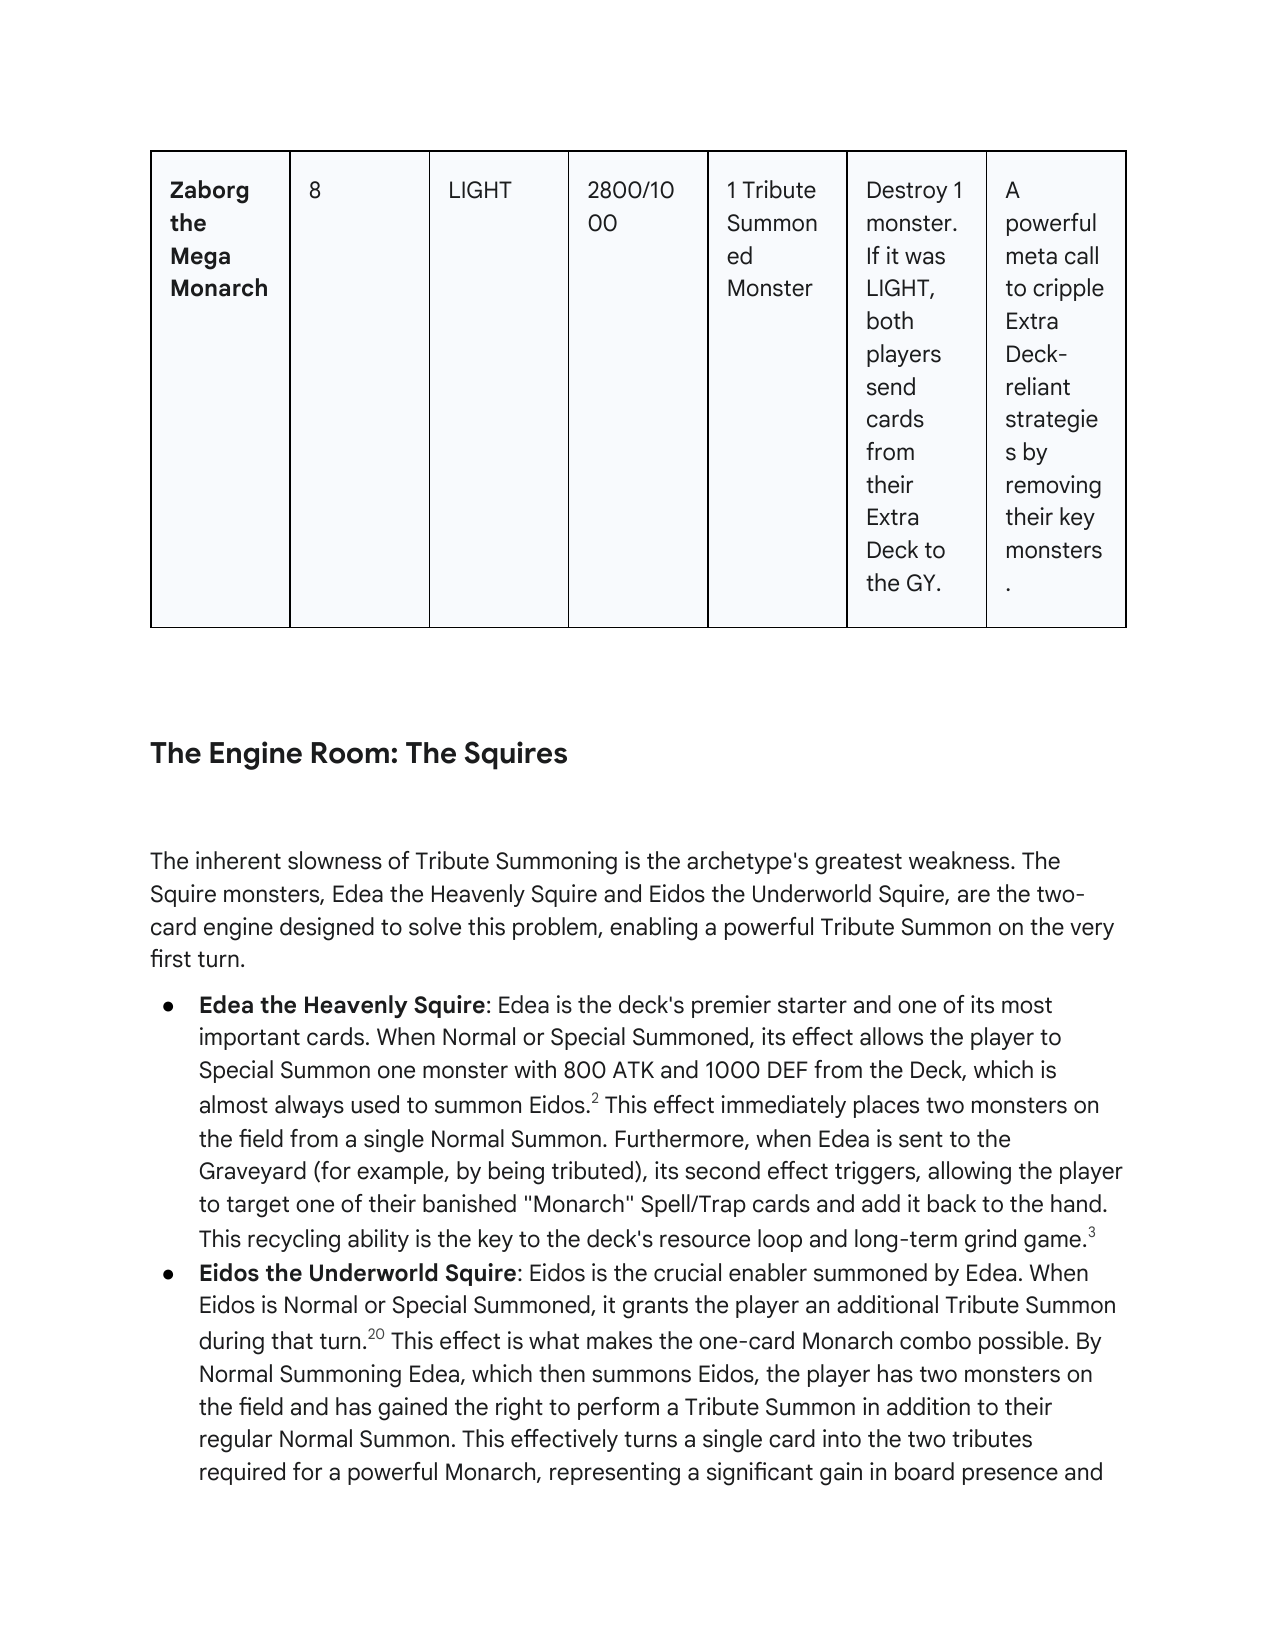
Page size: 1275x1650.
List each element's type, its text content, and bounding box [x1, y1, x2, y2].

table_cell 8 [291, 152, 429, 626]
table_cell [709, 152, 846, 626]
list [161, 1259, 1125, 1487]
list Edea the Heavenly Squire: Edea is the deck's premier starter and one of its most important cards. When Normal or Special Summoned, its effect allows the player to Special Summon one monster with 800 ATK and 1000 DEF from the Deck, which is almost always used to summon Eidos.2 This effect immediately places two monsters on the field from a single Normal Summon. Furthermore, when Edea is sent to the Graveyard (for example, by being tributed), its second effect triggers, allowing the player to target one of their banished "Monarch" Spell/Trap cards and add it back to the hand. This recycling ability is the key to the deck's resource loop and long-term grind game.3 [161, 991, 1125, 1255]
table_cell A powerful meta call to cripple Extra Deck-reliant strategies by removing their key monsters. [987, 152, 1125, 626]
table_cell LIGHT [430, 152, 568, 626]
table_cell Zaborg the Mega Monarch [152, 152, 289, 626]
table_cell Destroy 1 monster. If it was LIGHT, both players send cards from their Extra Deck to the GY. [848, 152, 986, 626]
table_cell 2800/1000 [569, 152, 707, 626]
subtitle The Engine Room: The Squires [150, 736, 1125, 772]
text The inherent slowness of Tribute Summoning is the archetype's greatest weakness. The Squire monsters, Edea the Heavenly Squire and Eidos the Underworld Squire, are the two-card engine designed to solve this problem, enabling a powerful Tribute Summon on the very first turn. [150, 848, 1125, 974]
